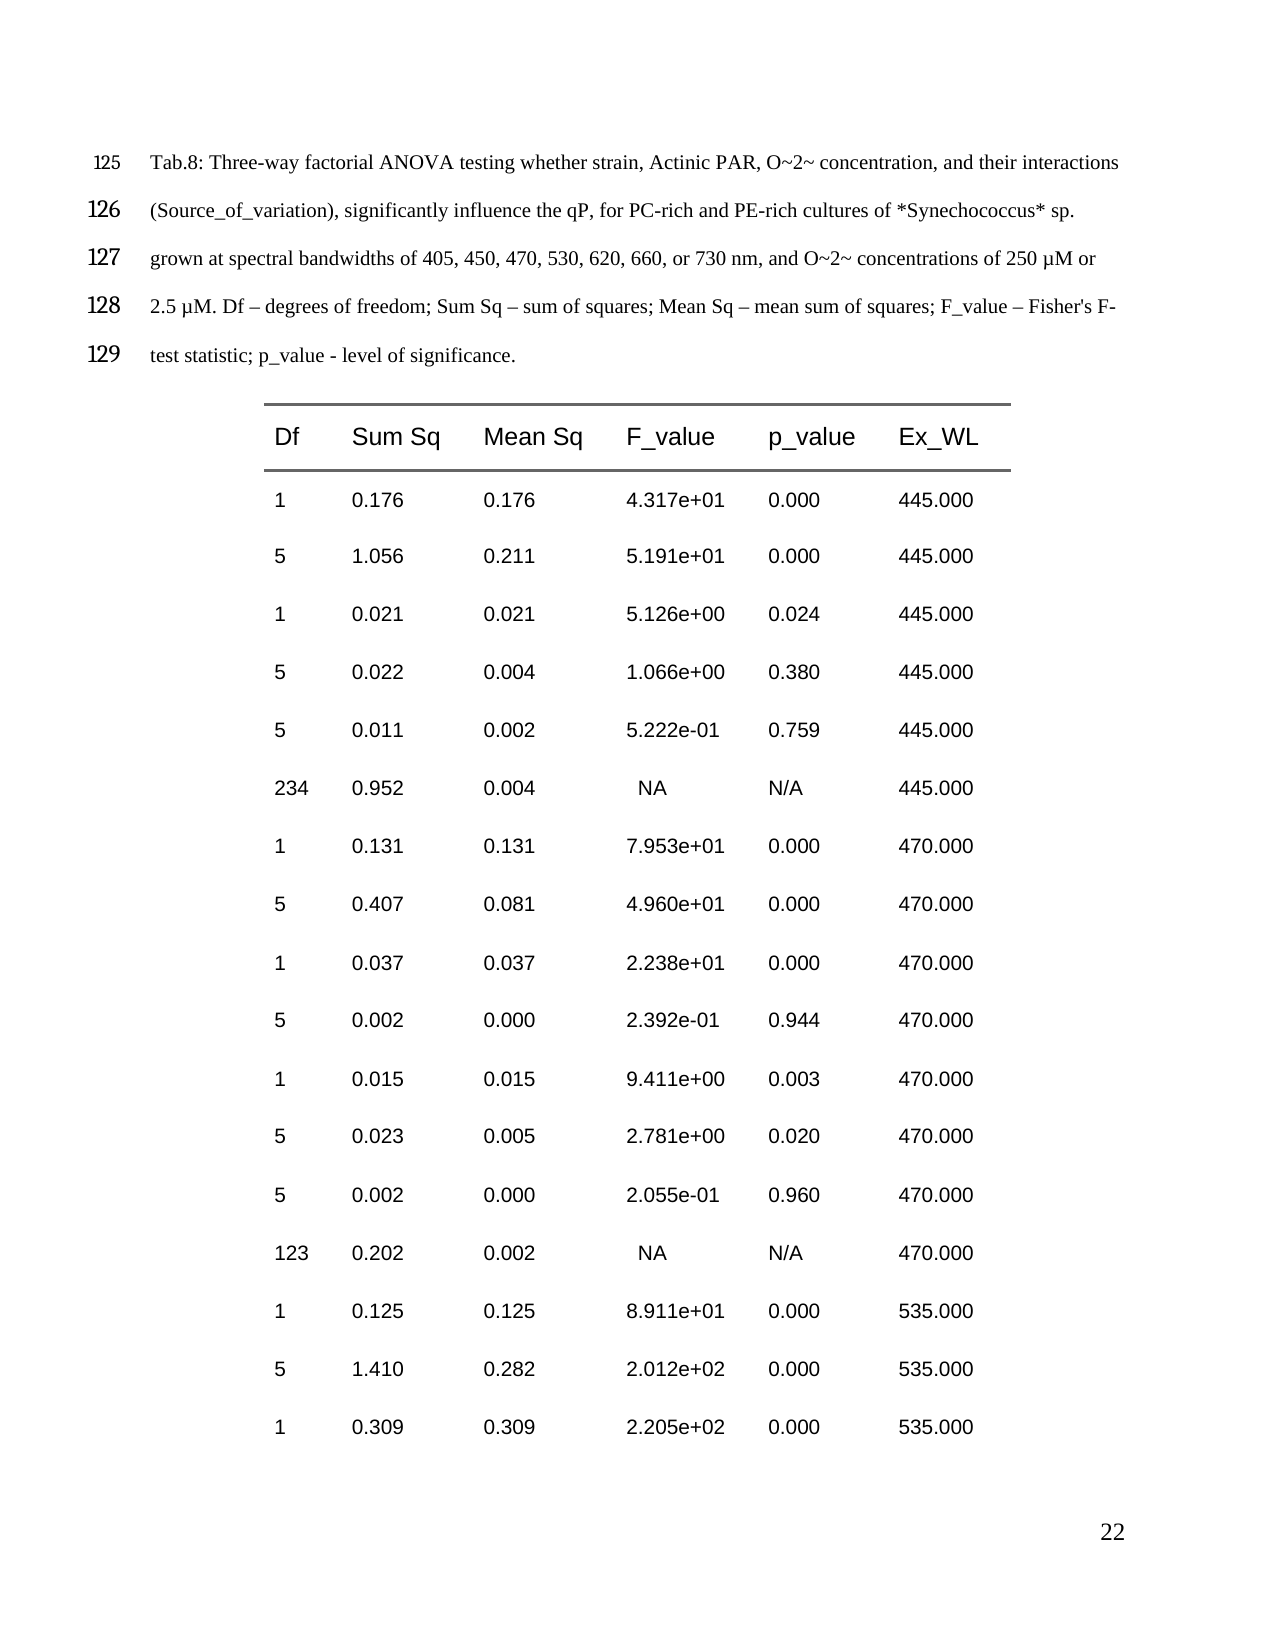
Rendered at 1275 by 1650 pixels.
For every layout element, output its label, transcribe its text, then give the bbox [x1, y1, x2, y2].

table_cell 470.000 [888, 934, 1011, 991]
table_cell 0.282 [473, 1340, 616, 1398]
table_cell 5 [264, 991, 341, 1049]
table_cell 445.000 [888, 527, 1011, 585]
table_cell 1.410 [341, 1340, 473, 1398]
table_cell 0.202 [341, 1224, 473, 1282]
table_cell 0.037 [473, 934, 616, 991]
table_cell 5 [264, 1166, 341, 1223]
table_cell 0.944 [758, 991, 888, 1049]
table_cell 470.000 [888, 1108, 1011, 1166]
table_cell 8.911e+01 [616, 1282, 758, 1340]
table_cell 0.131 [473, 818, 616, 875]
table_cell 0.020 [758, 1108, 888, 1166]
table_cell 0.000 [473, 1166, 616, 1223]
table_cell 1 [264, 1050, 341, 1107]
table_cell 0.176 [341, 472, 473, 527]
table_cell 0.309 [473, 1398, 616, 1456]
table_cell 5 [264, 1340, 341, 1398]
table_cell 234 [264, 759, 341, 817]
table_cell 0.000 [758, 527, 888, 585]
table_cell 0.960 [758, 1166, 888, 1223]
table_cell 470.000 [888, 1050, 1011, 1107]
table_cell 0.023 [341, 1108, 473, 1166]
table_cell 445.000 [888, 472, 1011, 527]
table_header F_value [616, 406, 758, 469]
table_cell 2.392e-01 [616, 991, 758, 1049]
table_cell 0.000 [758, 1340, 888, 1398]
table_cell 0.004 [473, 759, 616, 817]
table_cell 470.000 [888, 818, 1011, 875]
table_cell 445.000 [888, 701, 1011, 759]
table_cell 445.000 [888, 585, 1011, 643]
table_cell 5 [264, 527, 341, 585]
table_cell 1.066e+00 [616, 643, 758, 701]
table_cell 0.015 [341, 1050, 473, 1107]
table_cell 2.012e+02 [616, 1340, 758, 1398]
table_cell N/A [758, 759, 888, 817]
table_cell 5.126e+00 [616, 585, 758, 643]
table_cell 0.011 [341, 701, 473, 759]
table_cell 5.222e-01 [616, 701, 758, 759]
table_cell 2.055e-01 [616, 1166, 758, 1223]
table_cell 5 [264, 1108, 341, 1166]
table_cell 0.021 [473, 585, 616, 643]
table_cell 470.000 [888, 1166, 1011, 1223]
table_cell 535.000 [888, 1398, 1011, 1456]
table_cell 0.021 [341, 585, 473, 643]
table_cell 0.407 [341, 875, 473, 933]
table_cell 1 [264, 1282, 341, 1340]
table_cell 0.211 [473, 527, 616, 585]
table_cell 0.005 [473, 1108, 616, 1166]
table_cell 0.000 [758, 875, 888, 933]
table_cell 0.003 [758, 1050, 888, 1107]
table_cell 445.000 [888, 759, 1011, 817]
table_cell 0.309 [341, 1398, 473, 1456]
table_cell 1 [264, 1398, 341, 1456]
table_cell 0.037 [341, 934, 473, 991]
table_header Sum Sq [341, 406, 473, 469]
table_cell 0.131 [341, 818, 473, 875]
table_cell 0.000 [758, 1398, 888, 1456]
table_header Ex_WL [888, 406, 1011, 469]
table_cell 5.191e+01 [616, 527, 758, 585]
table_cell 1 [264, 934, 341, 991]
table_cell N/A [758, 1224, 888, 1282]
table_cell 470.000 [888, 991, 1011, 1049]
table_cell 0.002 [473, 701, 616, 759]
table_cell 5 [264, 701, 341, 759]
table_cell 1 [264, 472, 341, 527]
table_cell 0.000 [758, 934, 888, 991]
table_header p_value [758, 406, 888, 469]
table_cell 7.953e+01 [616, 818, 758, 875]
table_cell 1.056 [341, 527, 473, 585]
table_cell 1 [264, 818, 341, 875]
table_cell 9.411e+00 [616, 1050, 758, 1107]
table_cell 0.759 [758, 701, 888, 759]
table_cell 0.000 [473, 991, 616, 1049]
table_cell 4.960e+01 [616, 875, 758, 933]
text Tab.8: Three-way factorial ANOVA testing whether strain, Actinic PAR, O~2~ concentration, and their interactions (Source_of_variation), significantly influence the qP, for PC-rich and PE-rich cultures of *Synechococcus* sp. grown at spectral bandwidths of 405, 450, 470, 530, 620, 660, or 730 nm, and O~2~ concentrations of 250 µM or 2.5 µM. Df – degrees of freedom; Sum Sq – sum of squares; Mean Sq – mean sum of squares; F_value – Fisher's F-test statistic; p_value - level of significance. [150, 150, 1125, 367]
table_cell 470.000 [888, 875, 1011, 933]
table_cell 0.004 [473, 643, 616, 701]
table_header Mean Sq [473, 406, 616, 469]
table_cell NA [616, 1224, 758, 1282]
table_cell 0.002 [473, 1224, 616, 1282]
table_cell 0.002 [341, 991, 473, 1049]
table_cell 0.081 [473, 875, 616, 933]
table_cell 5 [264, 875, 341, 933]
table_header Df [264, 406, 341, 469]
table_cell 0.952 [341, 759, 473, 817]
table_cell 0.176 [473, 472, 616, 527]
table_cell 0.000 [758, 818, 888, 875]
table_cell 4.317e+01 [616, 472, 758, 527]
table_cell 0.015 [473, 1050, 616, 1107]
table_cell 535.000 [888, 1282, 1011, 1340]
table_cell 1 [264, 585, 341, 643]
table_cell 5 [264, 643, 341, 701]
table_cell 0.024 [758, 585, 888, 643]
table_cell 2.781e+00 [616, 1108, 758, 1166]
table_cell 2.238e+01 [616, 934, 758, 991]
table_cell 0.125 [341, 1282, 473, 1340]
table_cell 123 [264, 1224, 341, 1282]
table_cell 0.000 [758, 1282, 888, 1340]
table_cell 535.000 [888, 1340, 1011, 1398]
table_cell 470.000 [888, 1224, 1011, 1282]
table_cell 0.000 [758, 472, 888, 527]
table_cell NA [616, 759, 758, 817]
table_cell 0.002 [341, 1166, 473, 1223]
table_cell 0.125 [473, 1282, 616, 1340]
table_cell 0.022 [341, 643, 473, 701]
table_cell 2.205e+02 [616, 1398, 758, 1456]
table_cell 0.380 [758, 643, 888, 701]
table_cell 445.000 [888, 643, 1011, 701]
